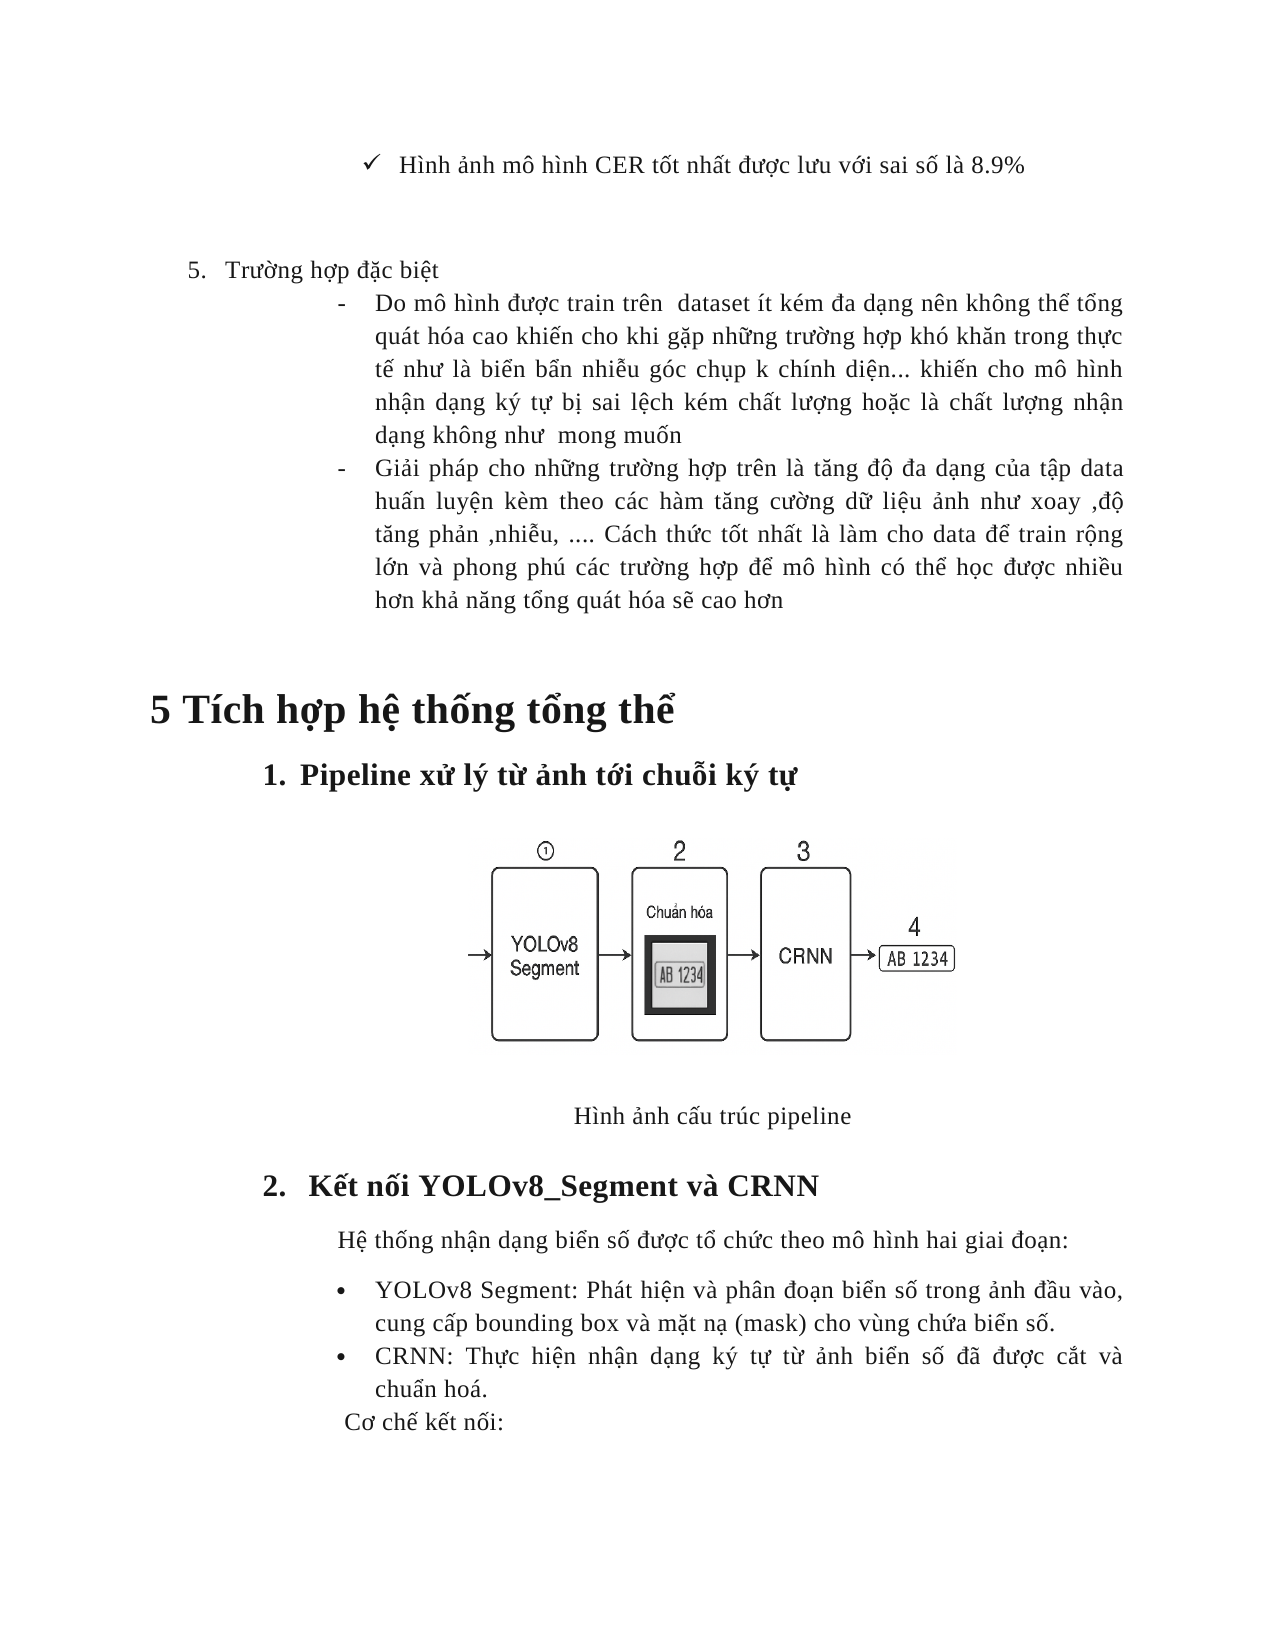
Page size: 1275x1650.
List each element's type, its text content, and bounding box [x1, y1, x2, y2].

list YOLOv8 Segment: Phát hiện và phân đoạn biển số trong ảnh đầu vào, cung cấp bounding box và mặt nạ (mask) cho vùng chứa biển số. [337, 1275, 1125, 1337]
list Cơ chế kết nối: [337, 1407, 1125, 1436]
text Hệ thống nhận dạng biển số được tổ chức theo mô hình hai giai đoạn: [337, 1225, 1125, 1254]
list Hình ảnh cấu trúc pipeline [300, 1101, 1125, 1130]
list Do mô hình được train trên dataset ít kém đa dạng nên không thể tổng quát hóa cao khiến cho khi gặp những trường hợp khó khăn trong thực tế như là biển bẩn nhiễu góc chụp k chính diện... khiến cho mô hình nhận dạng ký tự bị sai lệch kém chất lượng hoặc là chất lượng nhận dạng không như mong muốn [337, 288, 1125, 448]
list Trường hợp đặc biệt [187, 255, 1125, 283]
list Pipeline xử lý từ ảnh tới chuỗi ký tự [262, 756, 1125, 792]
list Giải pháp cho những trường hợp trên là tăng độ đa dạng của tập data huấn luyện kèm theo các hàm tăng cường dữ liệu ảnh như xoay ,độ tăng phản ,nhiễu, .... Cách thức tốt nhất là làm cho data để train rộng lớn và phong phú các trường hợp để mô hình có thể học được nhiều hơn khả năng tổng quát hóa sẽ cao hơn [337, 453, 1125, 614]
picture [468, 838, 957, 1055]
text 5 Tích hợp hệ thống tổng thể [150, 684, 1125, 732]
list Kết nối YOLOv8_Segment và CRNN [262, 1167, 1125, 1203]
list Hình ảnh mô hình CER tốt nhất được lưu với sai số là 8.9% [262, 150, 1125, 179]
list CRNN: Thực hiện nhận dạng ký tự từ ảnh biển số đã được cắt và chuẩn hoá. [337, 1341, 1125, 1403]
